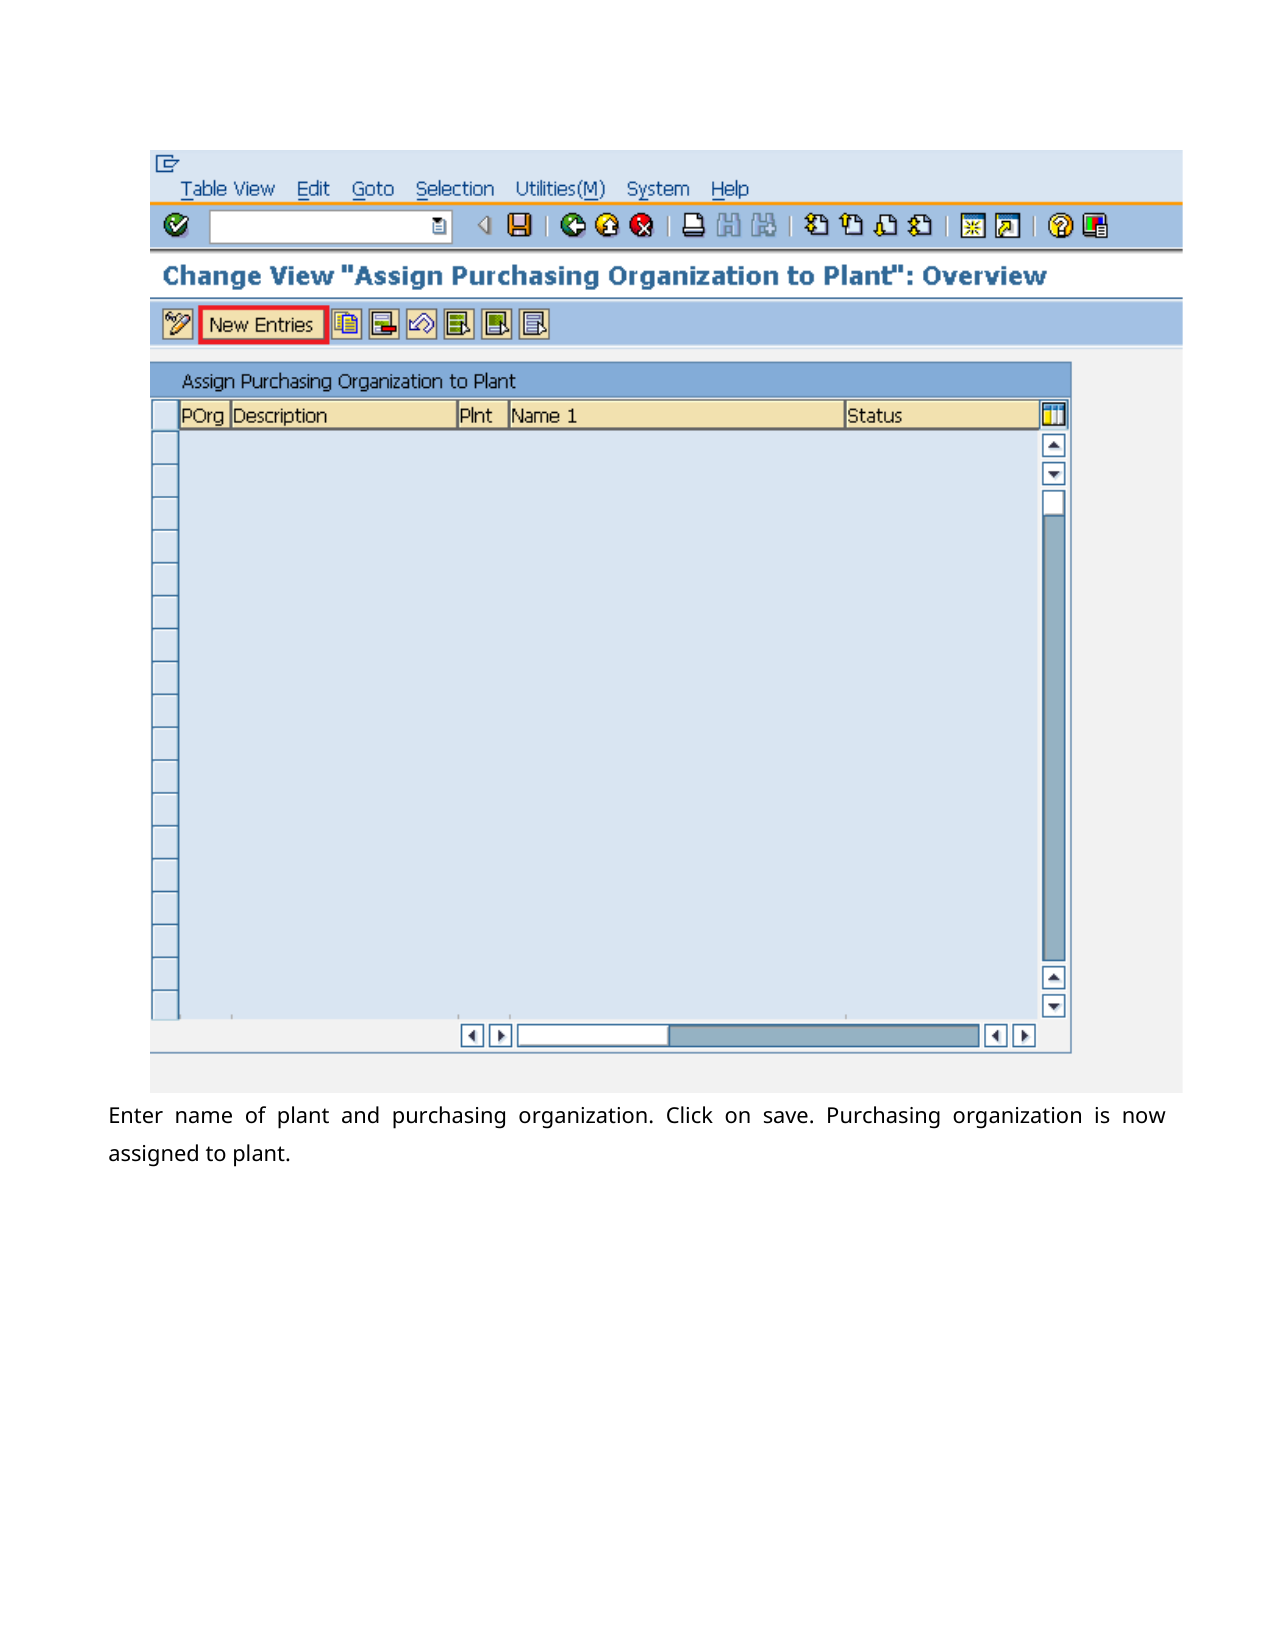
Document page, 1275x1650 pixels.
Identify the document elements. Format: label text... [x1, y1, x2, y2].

picture [150, 150, 1183, 1093]
text Enter name of plant and purchasing organization. Click on save. Purchasing organization is now assigned to plant. [108, 1092, 1167, 1167]
